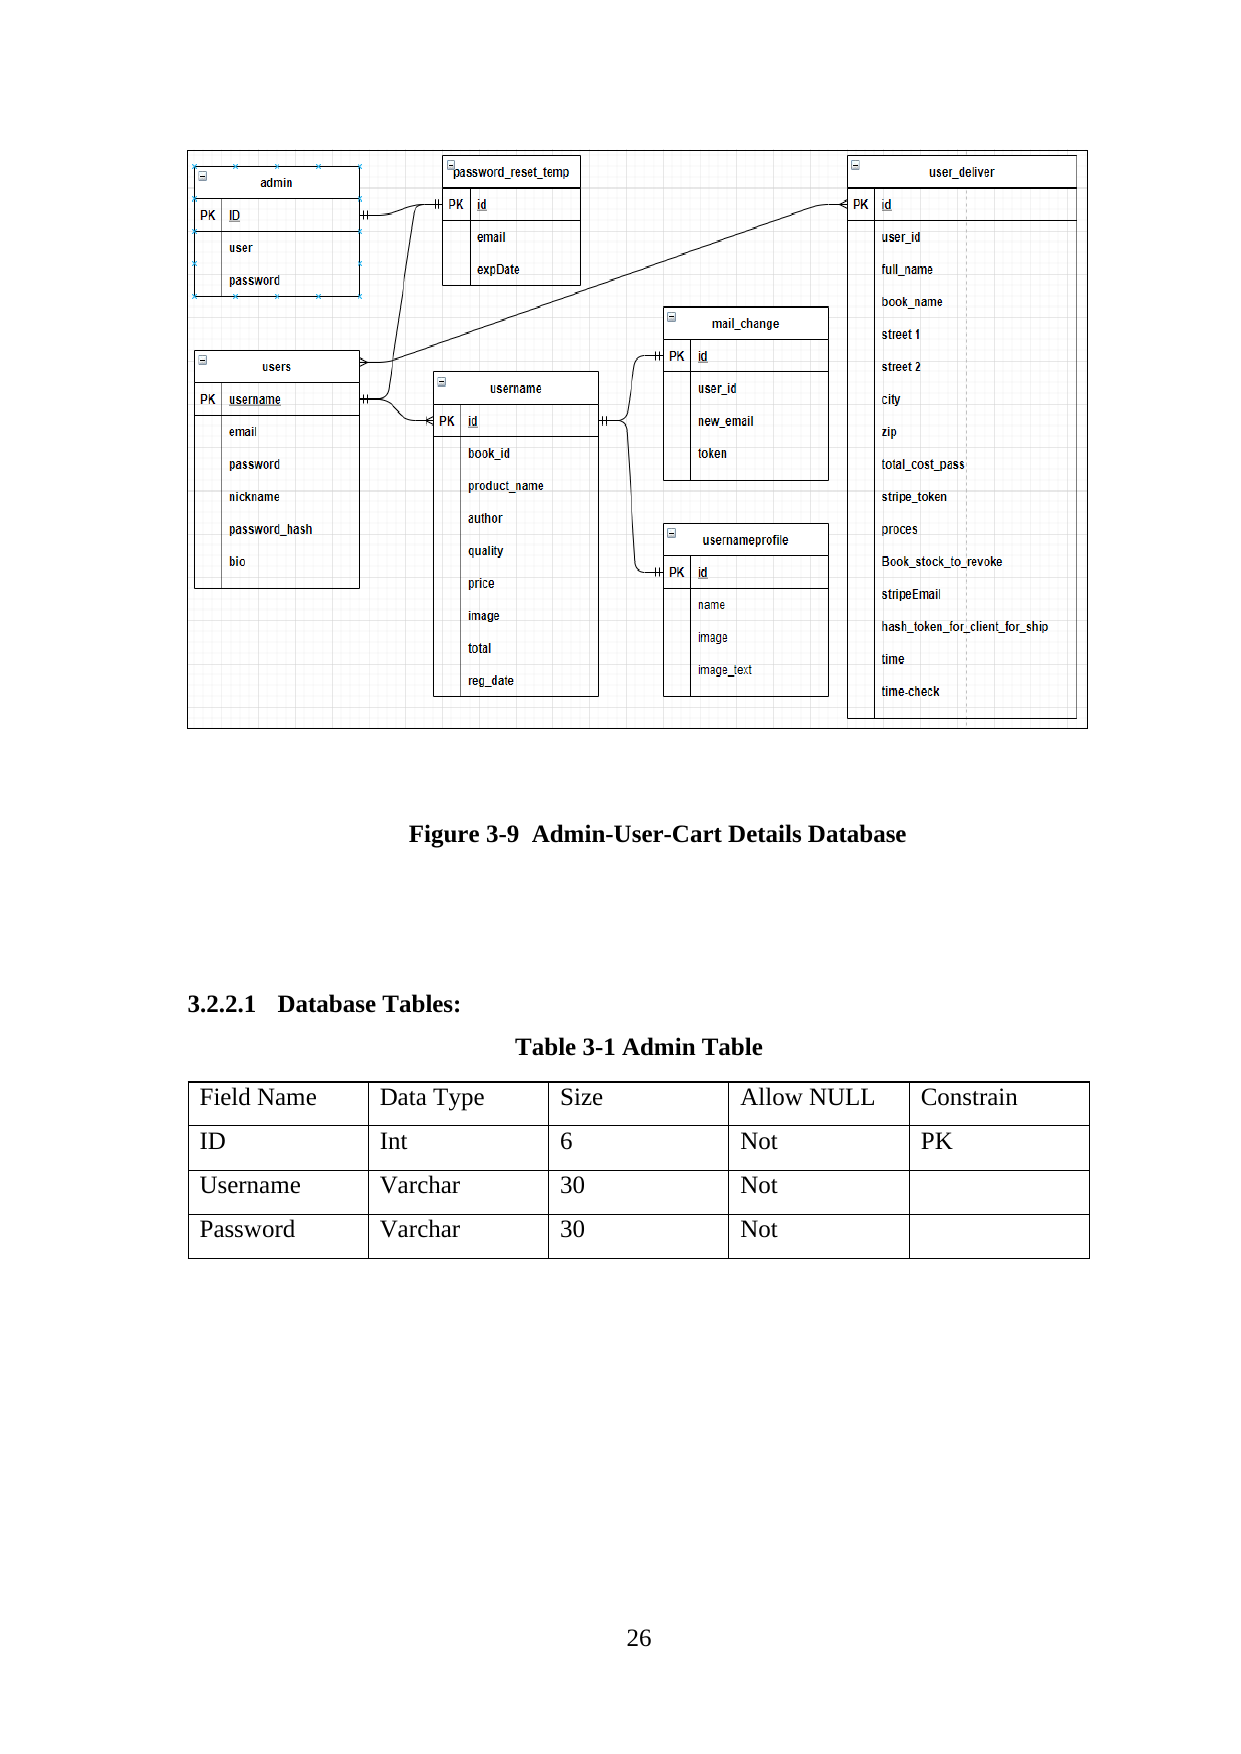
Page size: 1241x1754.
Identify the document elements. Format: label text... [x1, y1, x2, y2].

table_cell [910, 1215, 1089, 1258]
table_cell Varchar [369, 1215, 548, 1258]
table_cell 6 [549, 1126, 728, 1169]
table_cell Varchar [369, 1171, 548, 1213]
table_header Constrain [910, 1083, 1089, 1125]
table_cell Not [729, 1215, 909, 1258]
picture [188, 151, 1087, 728]
table_cell Not [729, 1126, 909, 1169]
subtitle Database Tables: [187, 989, 1090, 1017]
table_cell Not [729, 1171, 909, 1213]
table_cell [910, 1171, 1089, 1213]
table_cell Password [189, 1215, 368, 1258]
table_cell 30 [549, 1171, 728, 1213]
text Table 3-1 Admin Table [187, 1032, 1090, 1061]
table_header Allow NULL [729, 1083, 909, 1125]
table_cell Username [189, 1171, 368, 1213]
text Figure 3-9 Admin-User-Cart Details Database [187, 819, 1090, 848]
table_header Size [549, 1083, 728, 1125]
table_cell ID [189, 1126, 368, 1169]
table_cell Int [369, 1126, 548, 1169]
table_header Data Type [369, 1083, 548, 1125]
table_header Field Name [189, 1083, 368, 1125]
table_cell 30 [549, 1215, 728, 1258]
table_cell PK [910, 1126, 1089, 1169]
